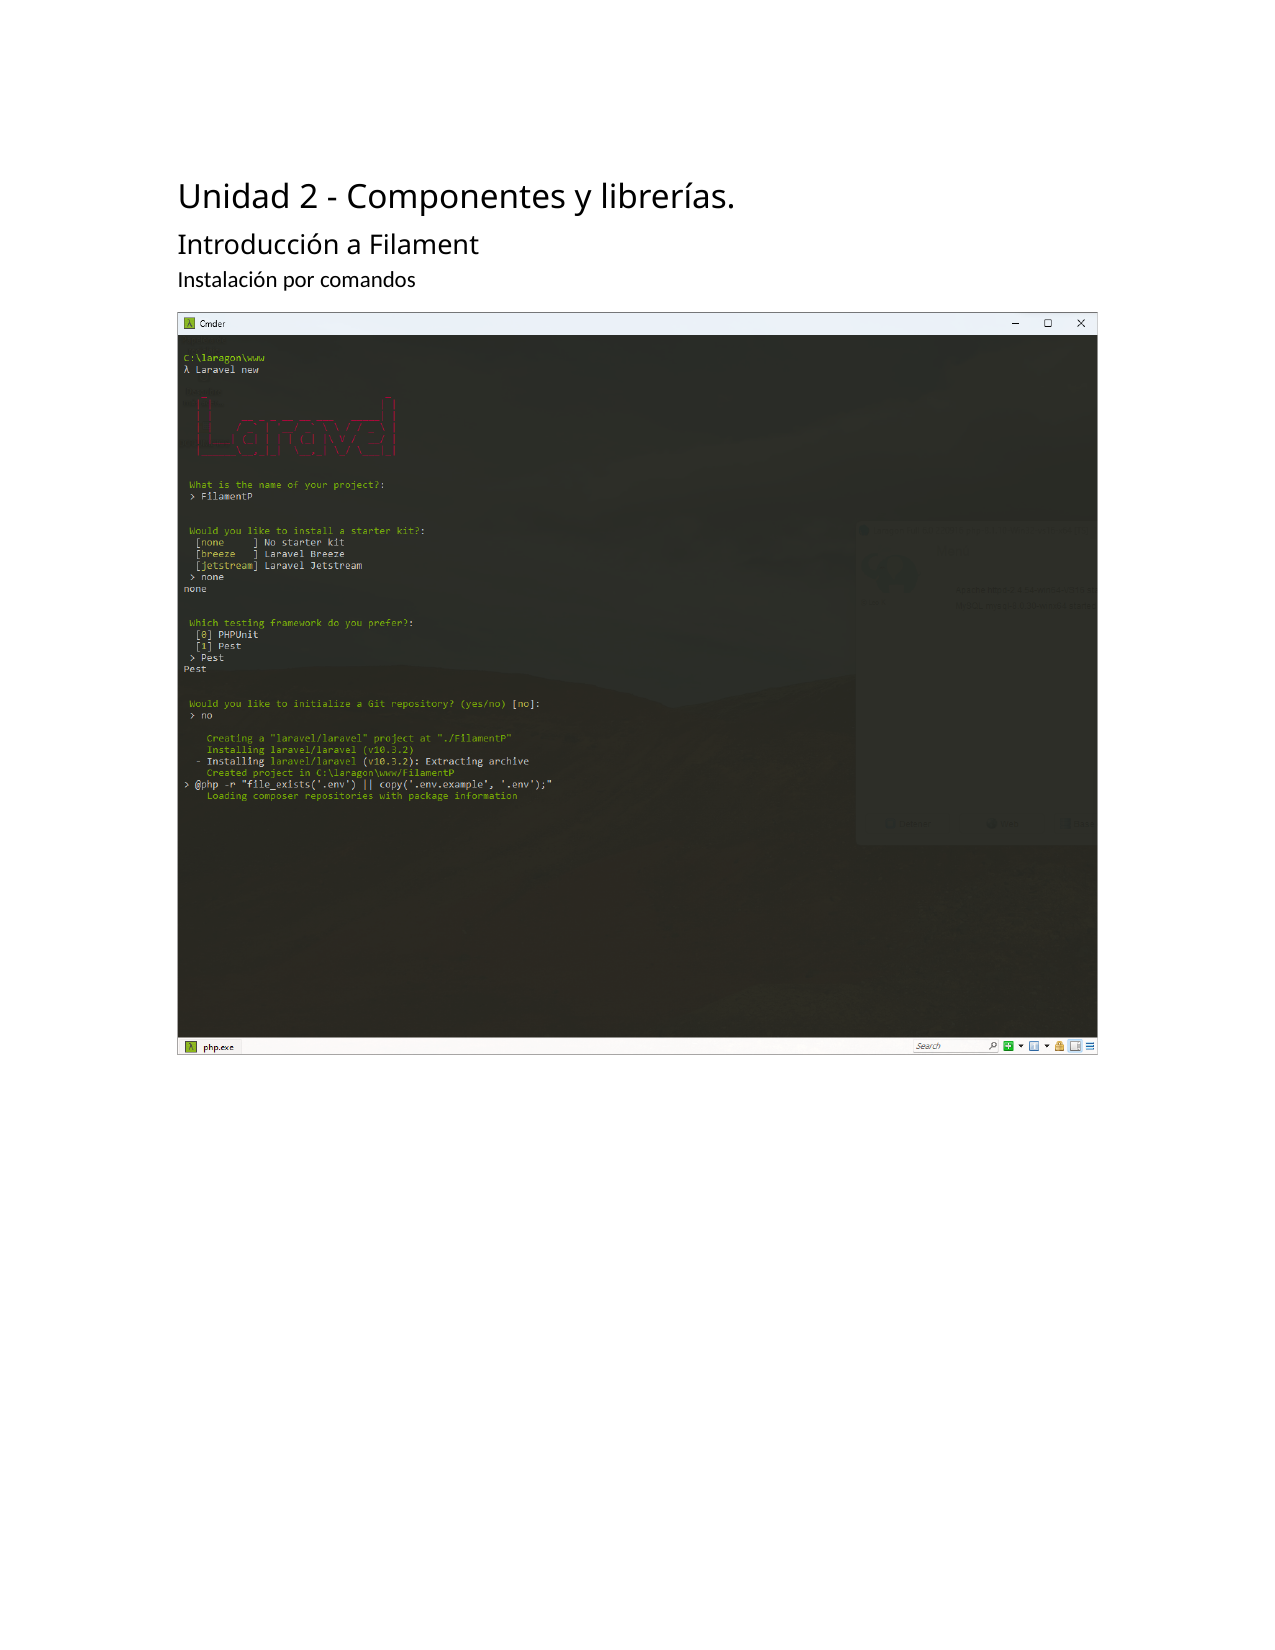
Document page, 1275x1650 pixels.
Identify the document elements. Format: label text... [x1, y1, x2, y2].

text Instalación por comandos [177, 266, 1098, 293]
subtitle Unidad 2 - Componentes y librerías. [177, 173, 1098, 218]
picture [177, 312, 1098, 1055]
subtitle Introducción a Filament [177, 226, 1098, 263]
